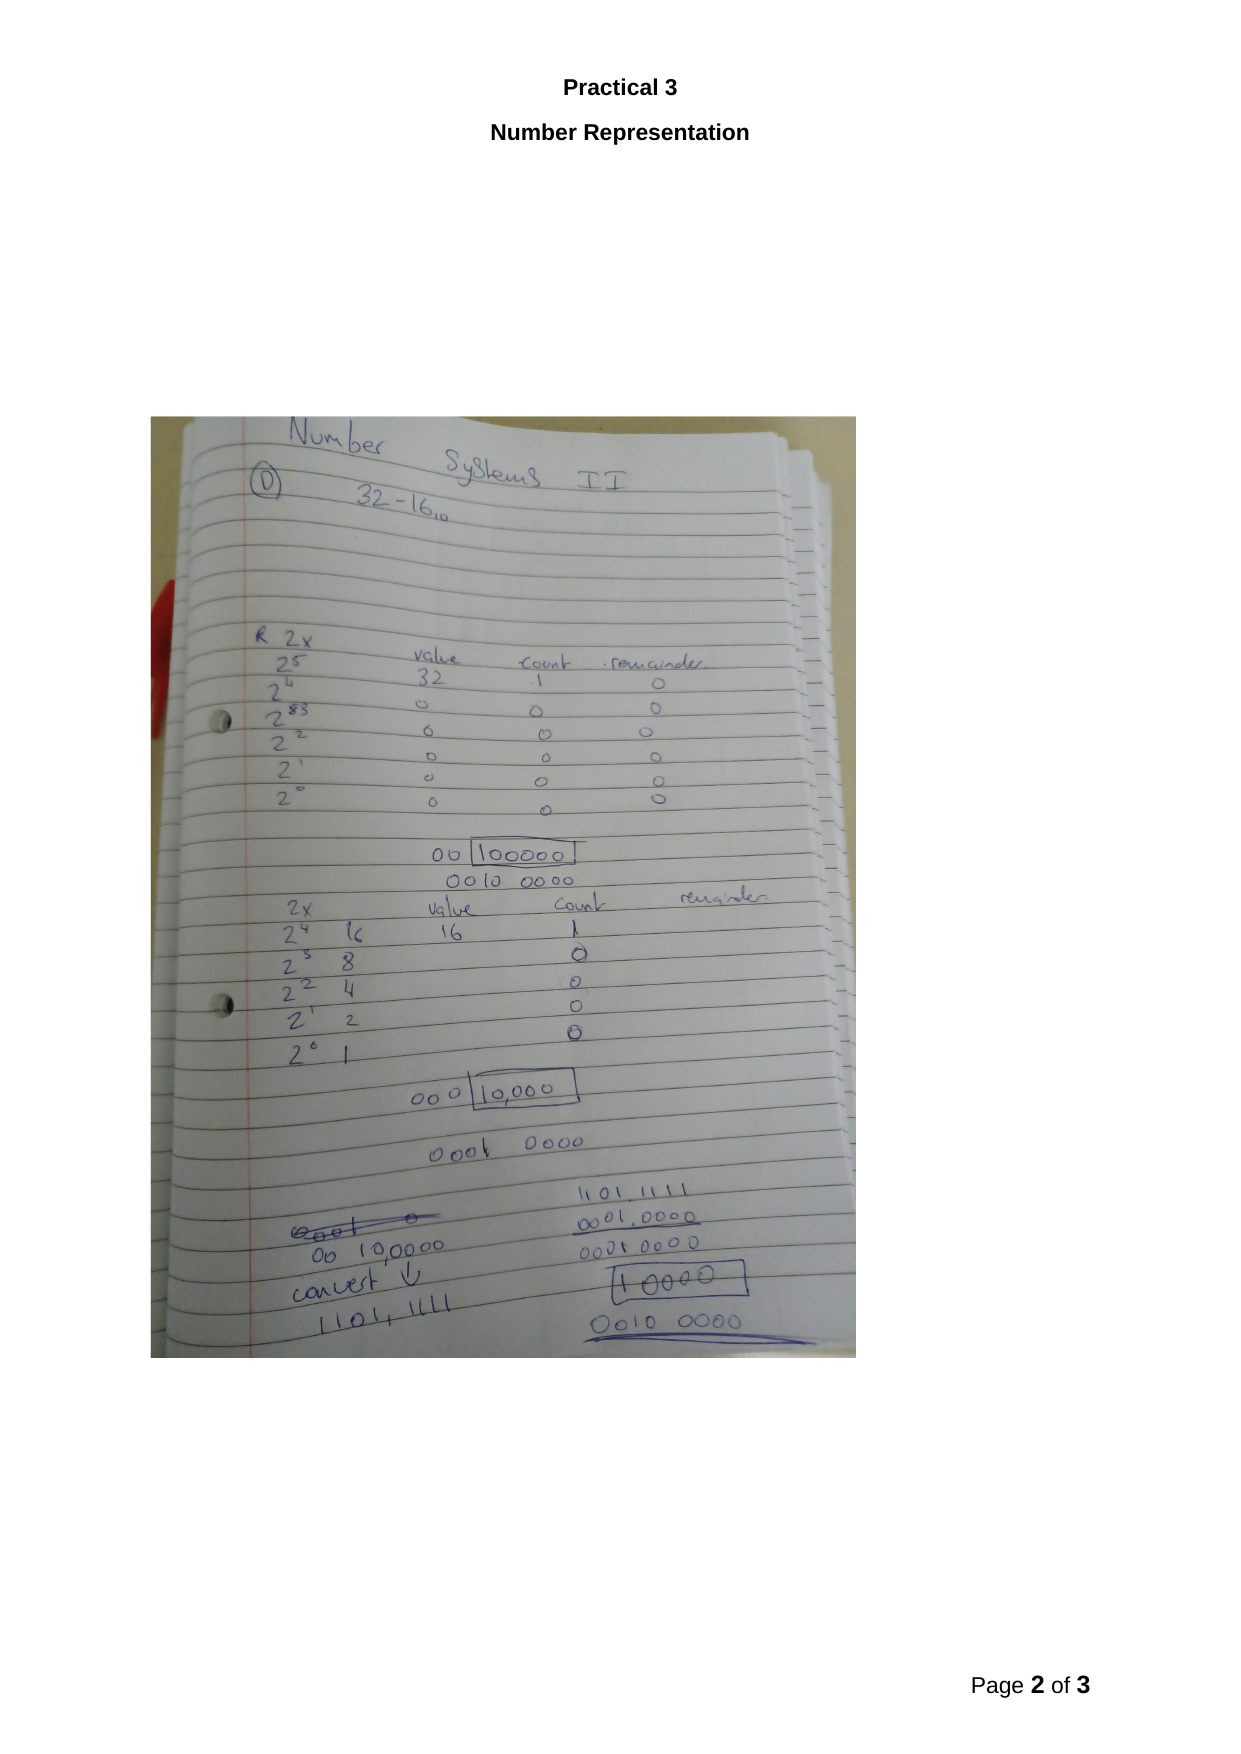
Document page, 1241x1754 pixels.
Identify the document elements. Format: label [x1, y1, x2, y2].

picture [151, 418, 856, 1357]
